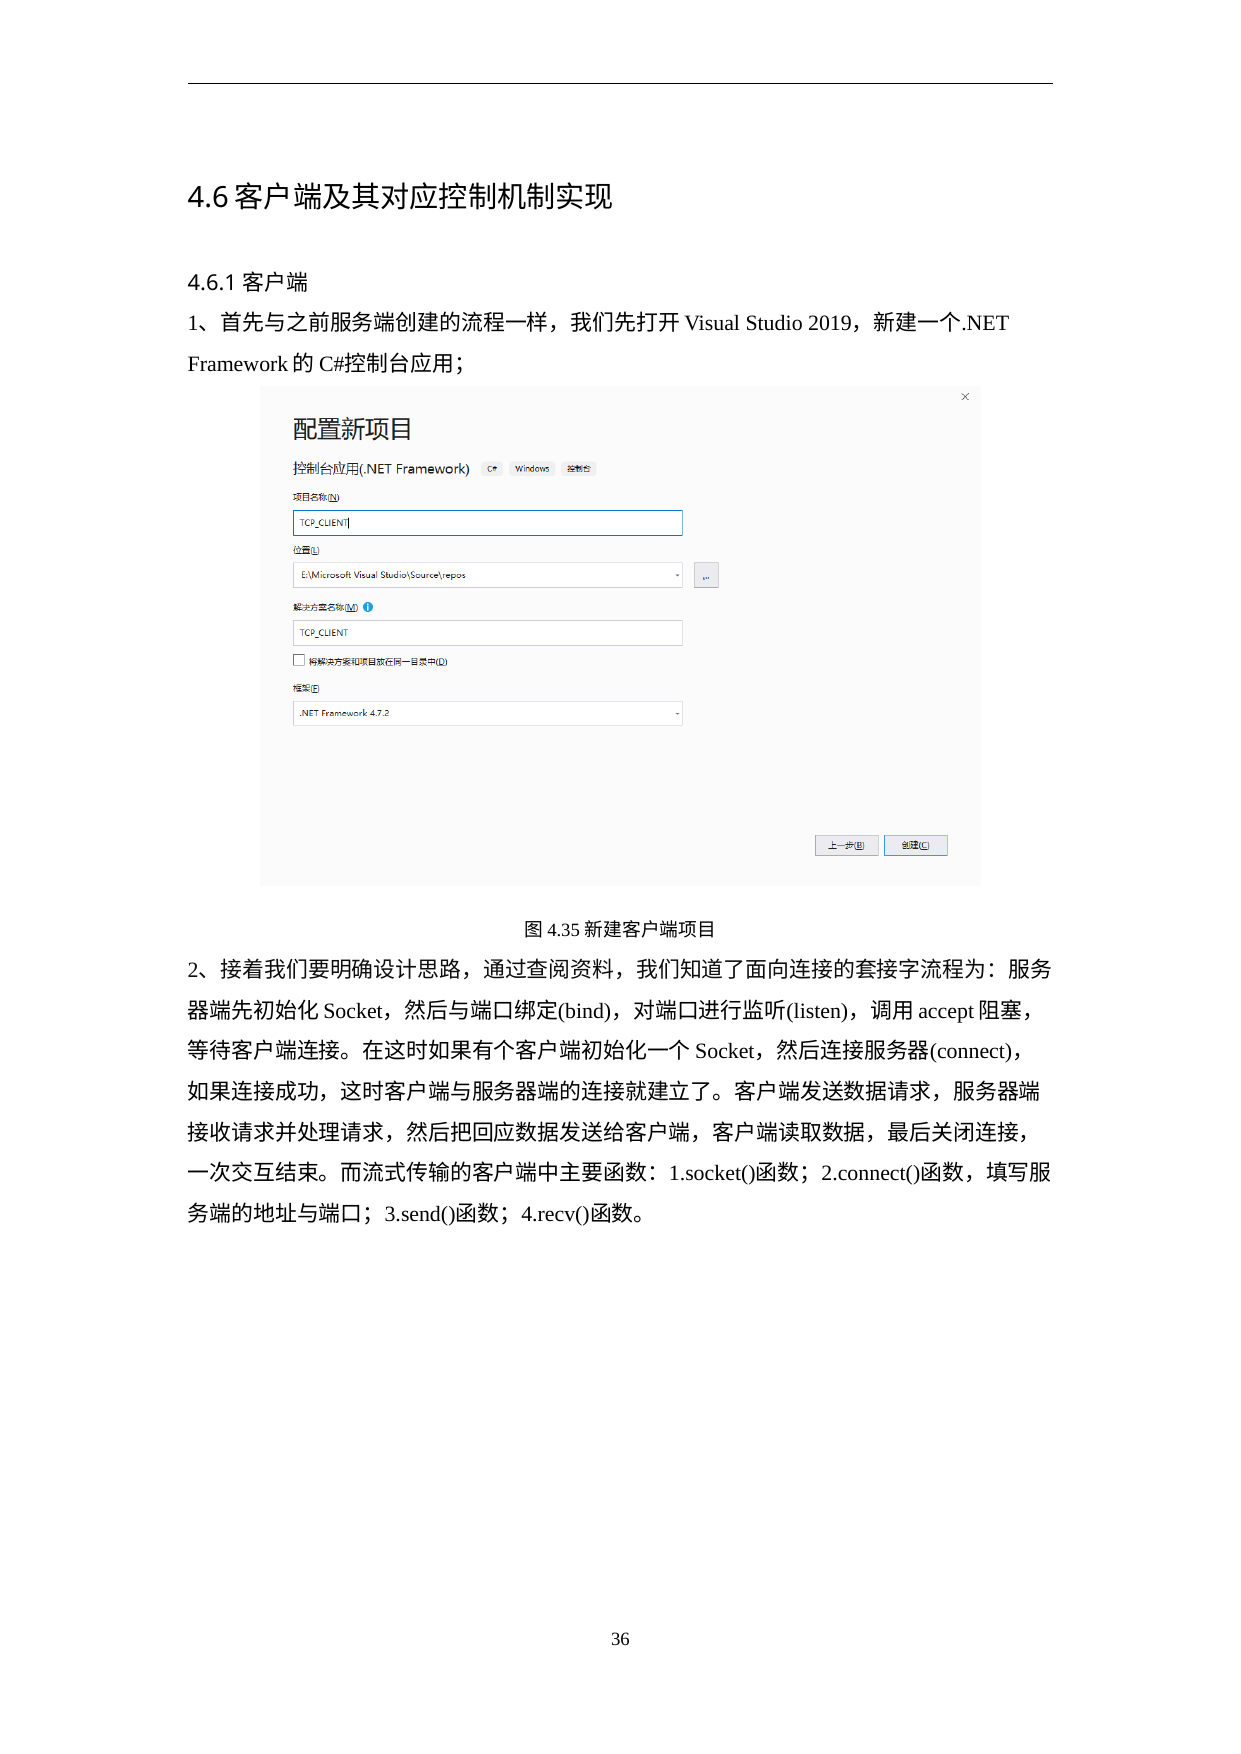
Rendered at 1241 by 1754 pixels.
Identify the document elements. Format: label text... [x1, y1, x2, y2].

text 图4.35 新建客户端项目 [187, 912, 1053, 945]
text 2、接着我们要明确设计思路，通过查阅资料，我们知道了面向连接的套接字流程为：服务器端先初始化Socket，然后与端口绑定(bind)，对端口进行监听(listen)，调用accept阻塞，等待客户端连接。在这时如果有个客户端初始化一个Socket，然后连接服务器(connect)，如果连接成功，这时客户端与服务器端的连接就建立了。客户端发送数据请求，服务器端接收请求并处理请求，然后把回应数据发送给客户端，客户端读取数据，最后关闭连接，一次交互结束。而流式传输的客户端中主要函数：1.socket()函数；2.connect()函数，填写服务端的地址与端口；3.send()函数；4.recv()函数。 [187, 952, 1053, 1228]
picture [259, 386, 981, 886]
text 4.6.1 客户端 [187, 264, 1053, 297]
subtitle 4.6客户端及其对应控制机制实现 [187, 162, 1053, 227]
text 1、首先与之前服务端创建的流程一样，我们先打开Visual Studio 2019，新建一个.NET Framework的C#控制台应用； [187, 305, 1053, 378]
